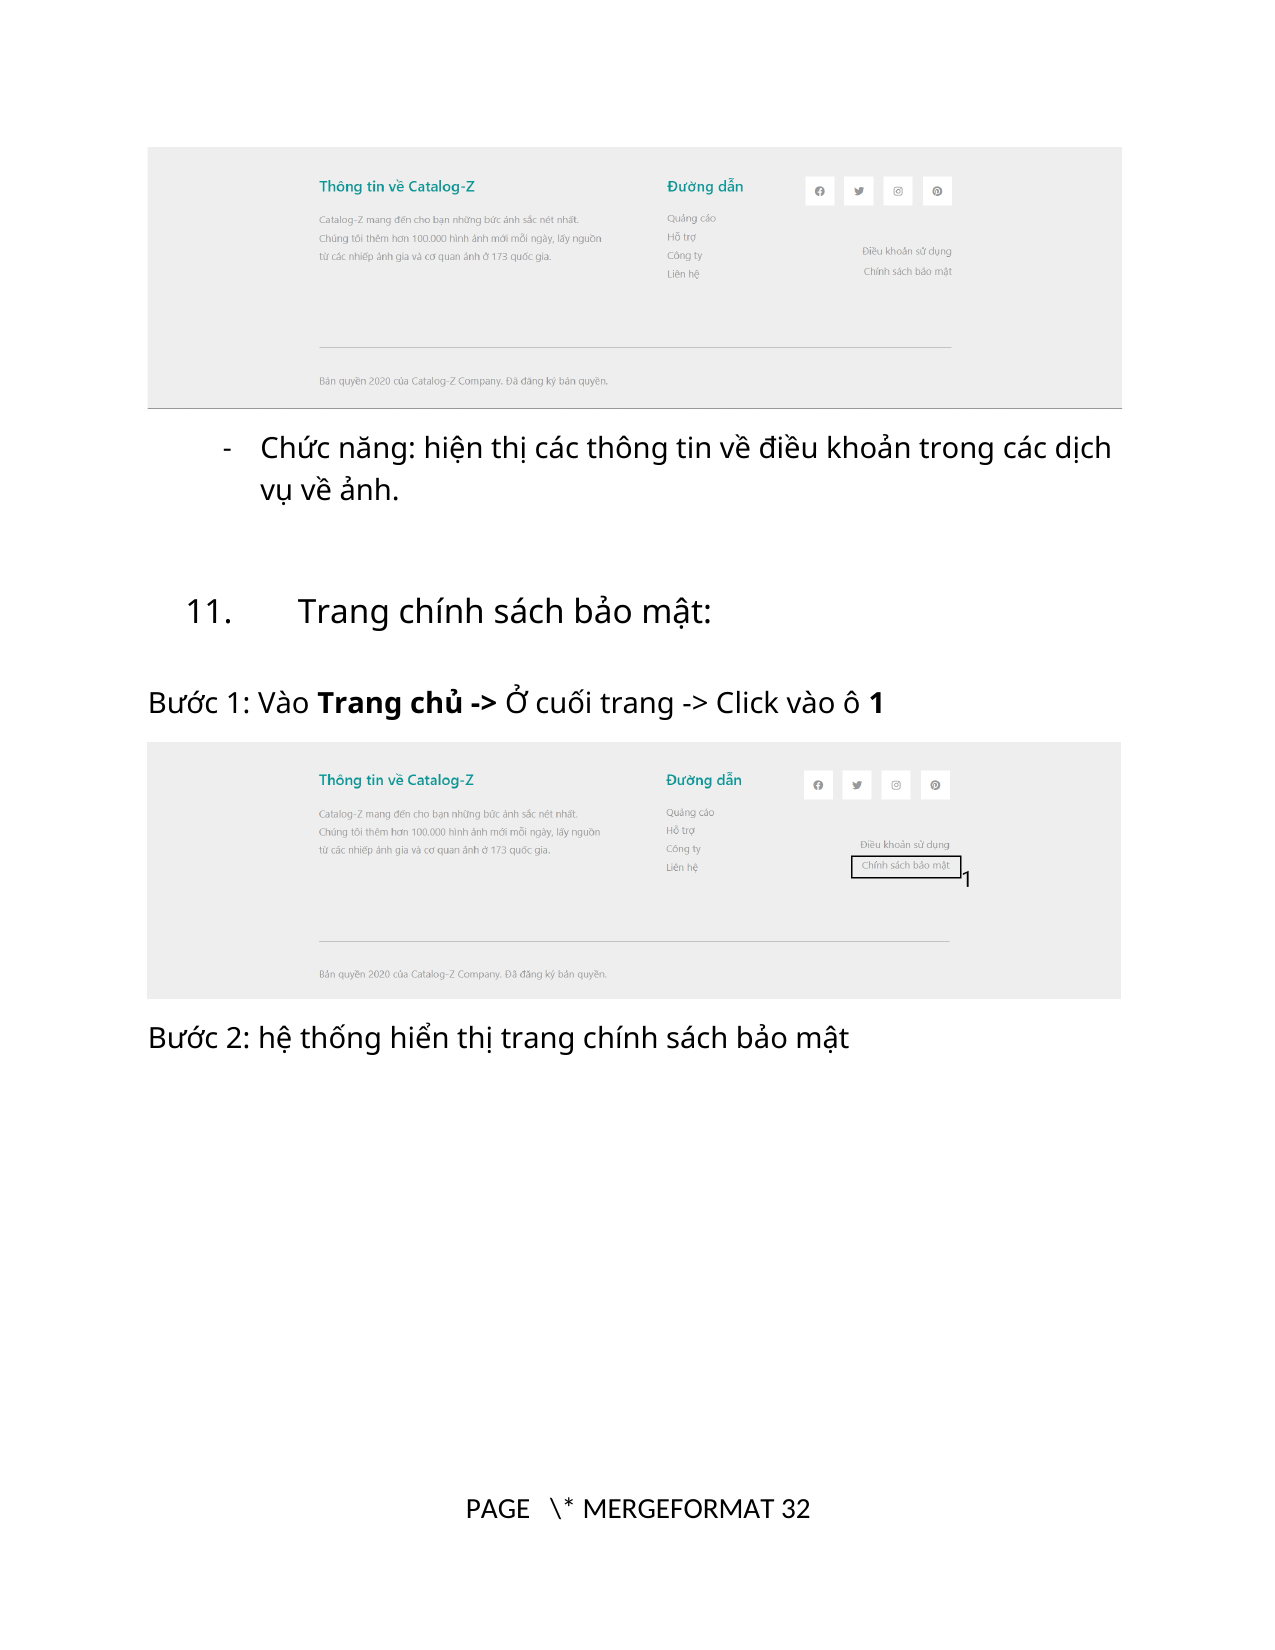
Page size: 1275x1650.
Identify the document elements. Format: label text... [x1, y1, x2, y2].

text Bước 1: Vào Trang chủ -> Ở cuối trang -> Click vào ô 1 [148, 683, 1122, 722]
picture [147, 742, 1121, 999]
text Bước 2: hệ thống hiển thị trang chính sách bảo mật [148, 1017, 1122, 1057]
picture [147, 147, 1123, 409]
list Chức năng: hiện thị các thông tin về điều khoản trong các dịch vụ về ảnh. [223, 428, 1122, 509]
subtitle Trang chính sách bảo mật: [185, 588, 1122, 633]
